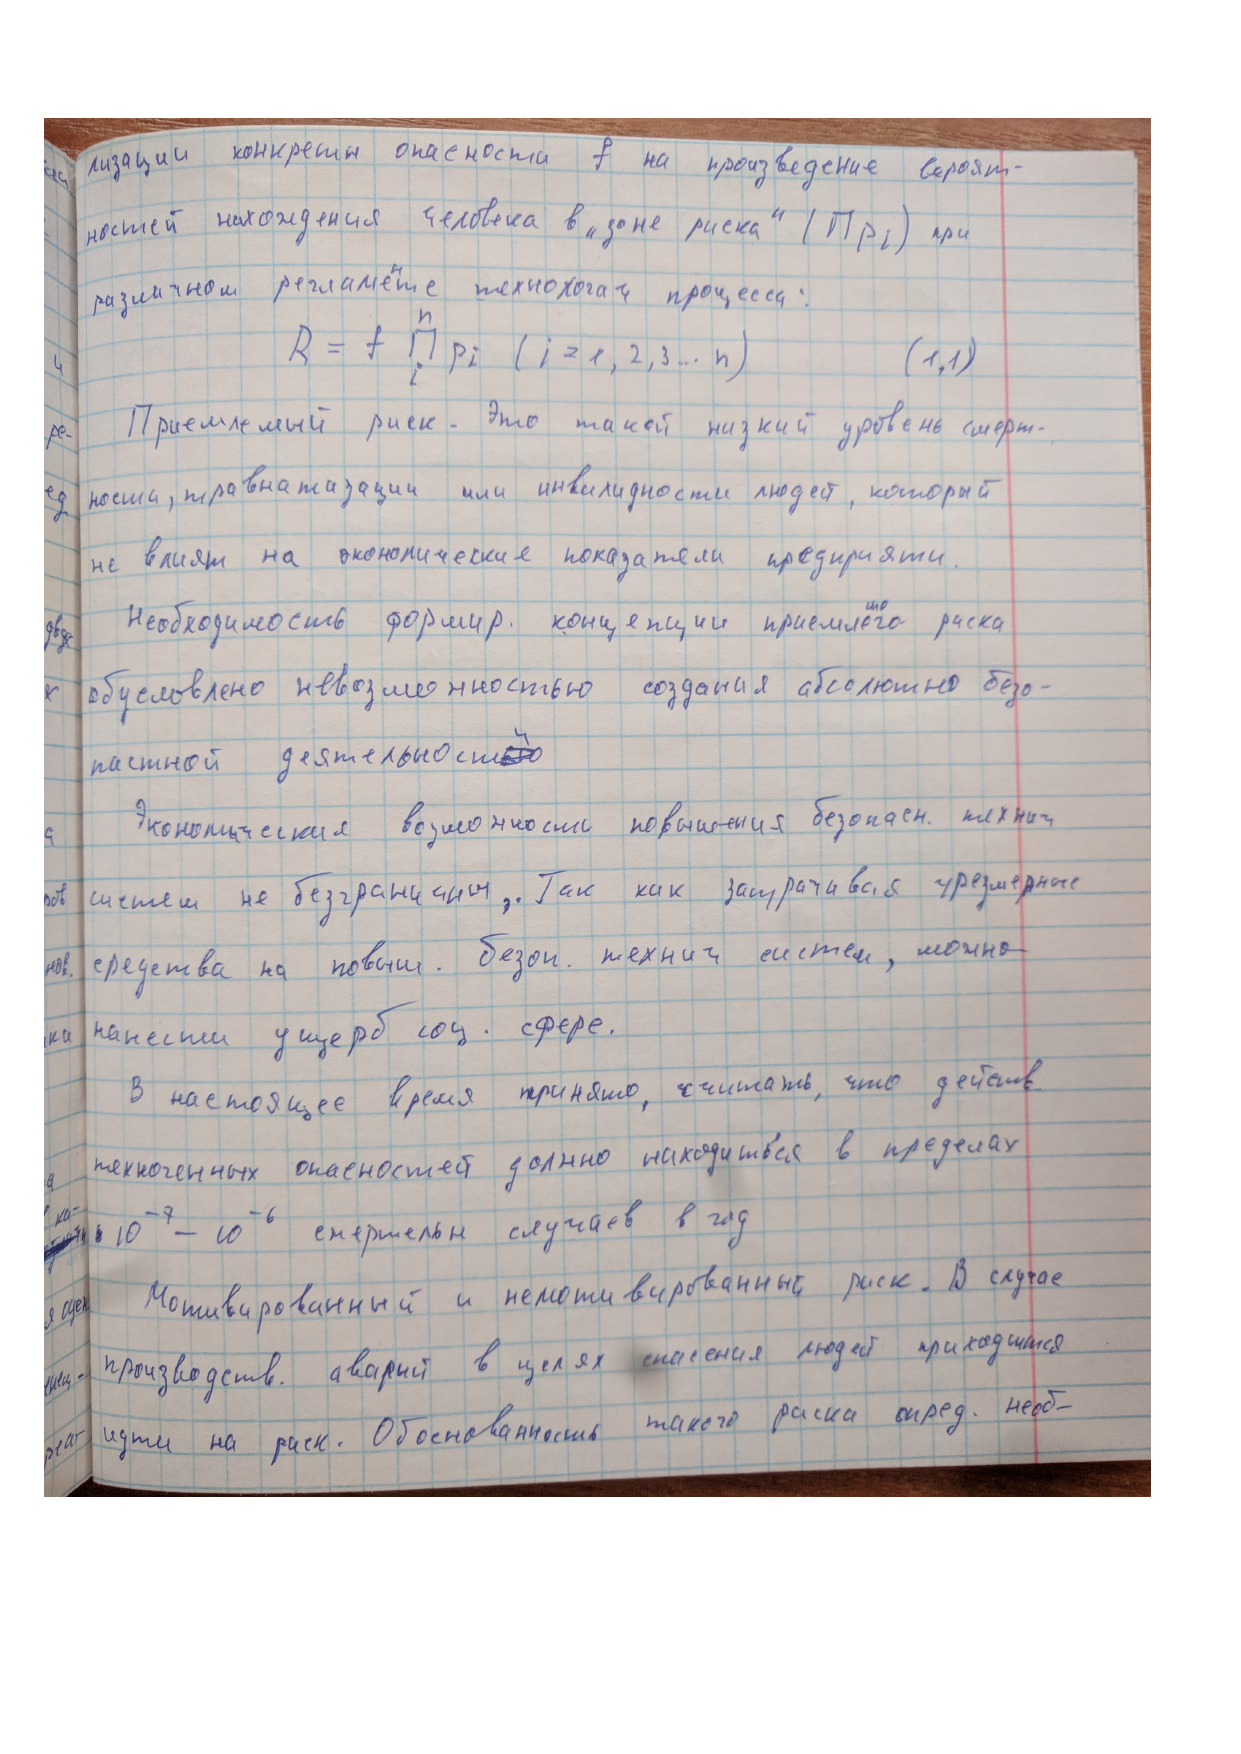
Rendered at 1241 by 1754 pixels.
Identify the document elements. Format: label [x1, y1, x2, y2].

picture [44, 118, 1151, 1497]
